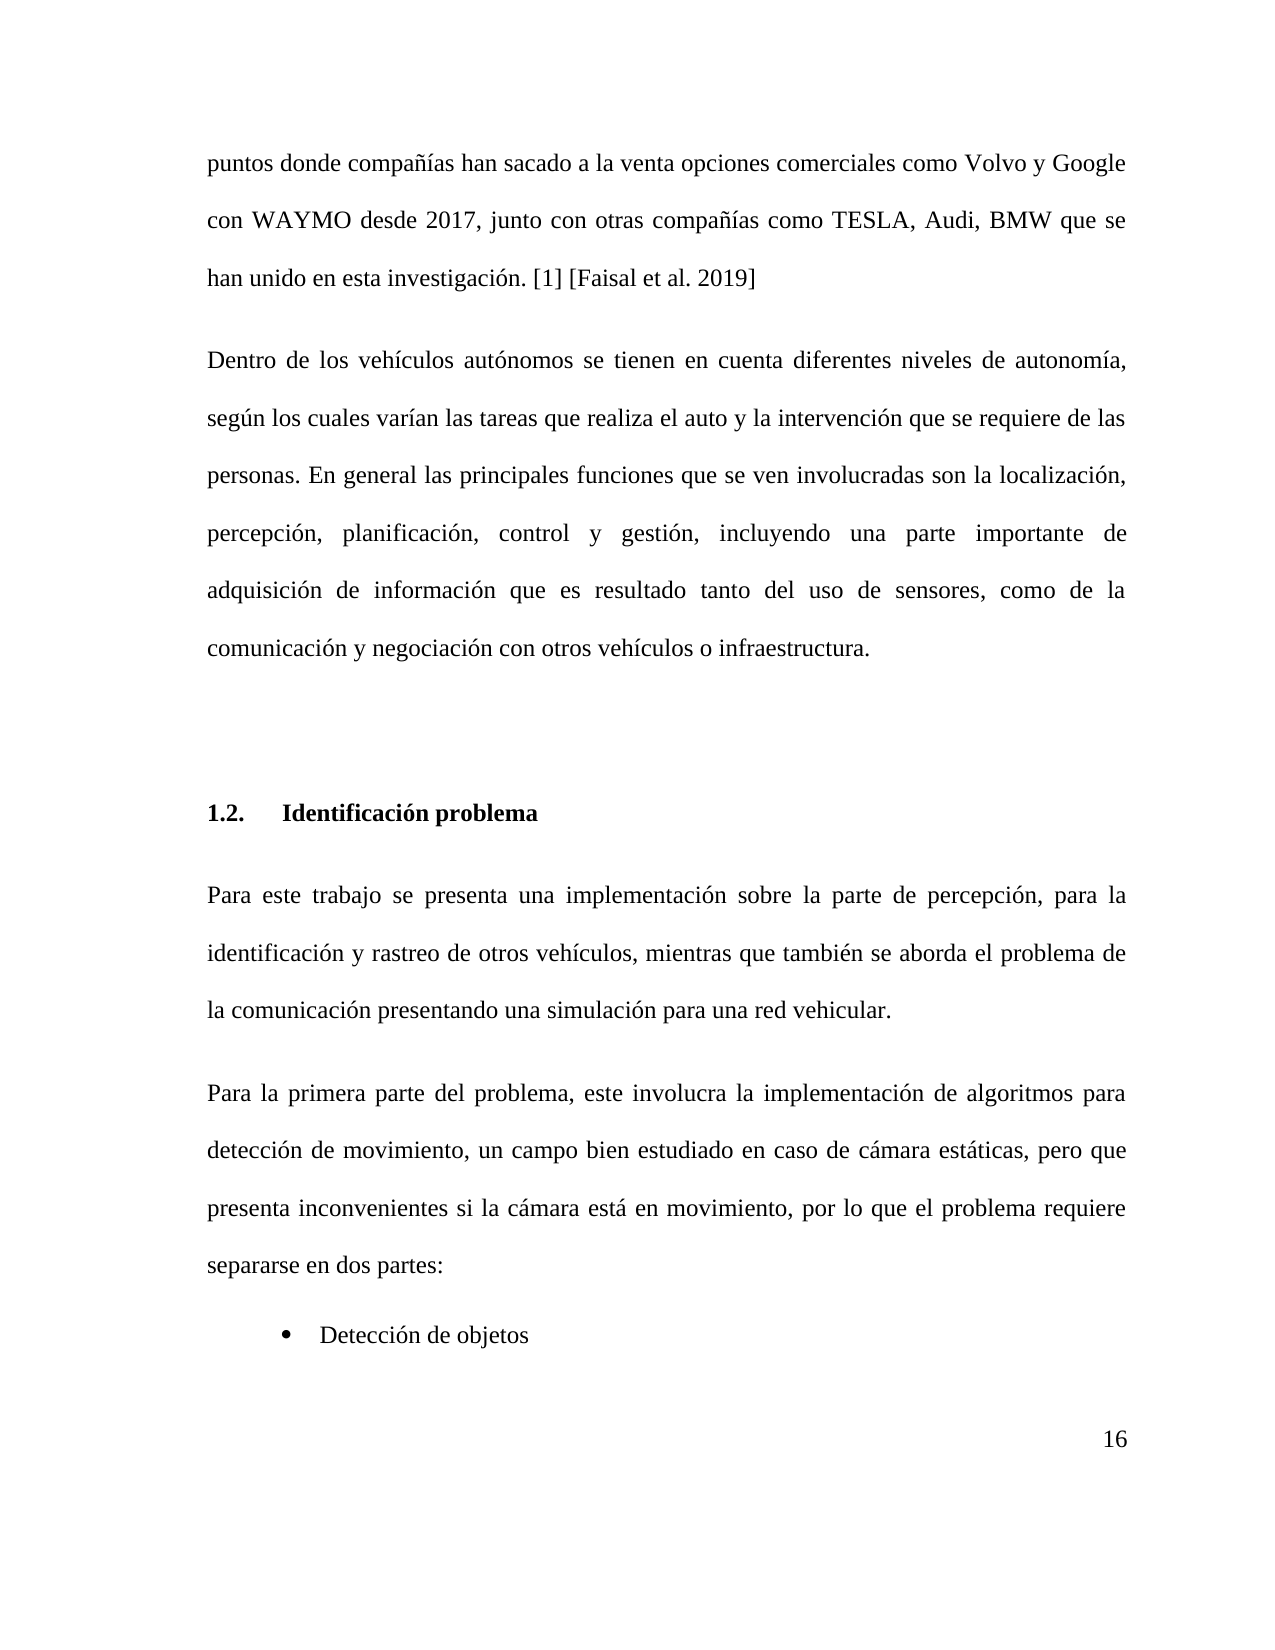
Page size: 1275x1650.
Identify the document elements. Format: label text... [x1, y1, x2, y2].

text Para este trabajo se presenta una implementación sobre la parte de percepción, para la identificación y rastreo de otros vehículos, mientras que también se aborda el problema de la comunicación presentando una simulación para una red vehicular. [207, 880, 1127, 1024]
text Dentro de los vehículos autónomos se tienen en cuenta diferentes niveles de autonomía, según los cuales varían las tareas que realiza el auto y la intervención que se requiere de las personas. En general las principales funciones que se ven involucradas son la localización, percepción, planificación, control y gestión, incluyendo una parte importante de adquisición de información que es resultado tanto del uso de sensores, como de la comunicación y negociación con otros vehículos o infraestructura. [207, 345, 1127, 661]
text Para la primera parte del problema, este involucra la implementación de algoritmos para detección de movimiento, un campo bien estudiado en caso de cámara estáticas, pero que presenta inconvenientes si la cámara está en movimiento, por lo que el problema requiere separarse en dos partes: [207, 1078, 1127, 1279]
list Detección de objetos [282, 1320, 1127, 1349]
subtitle Identificación problema [207, 798, 1127, 826]
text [207, 148, 1127, 291]
